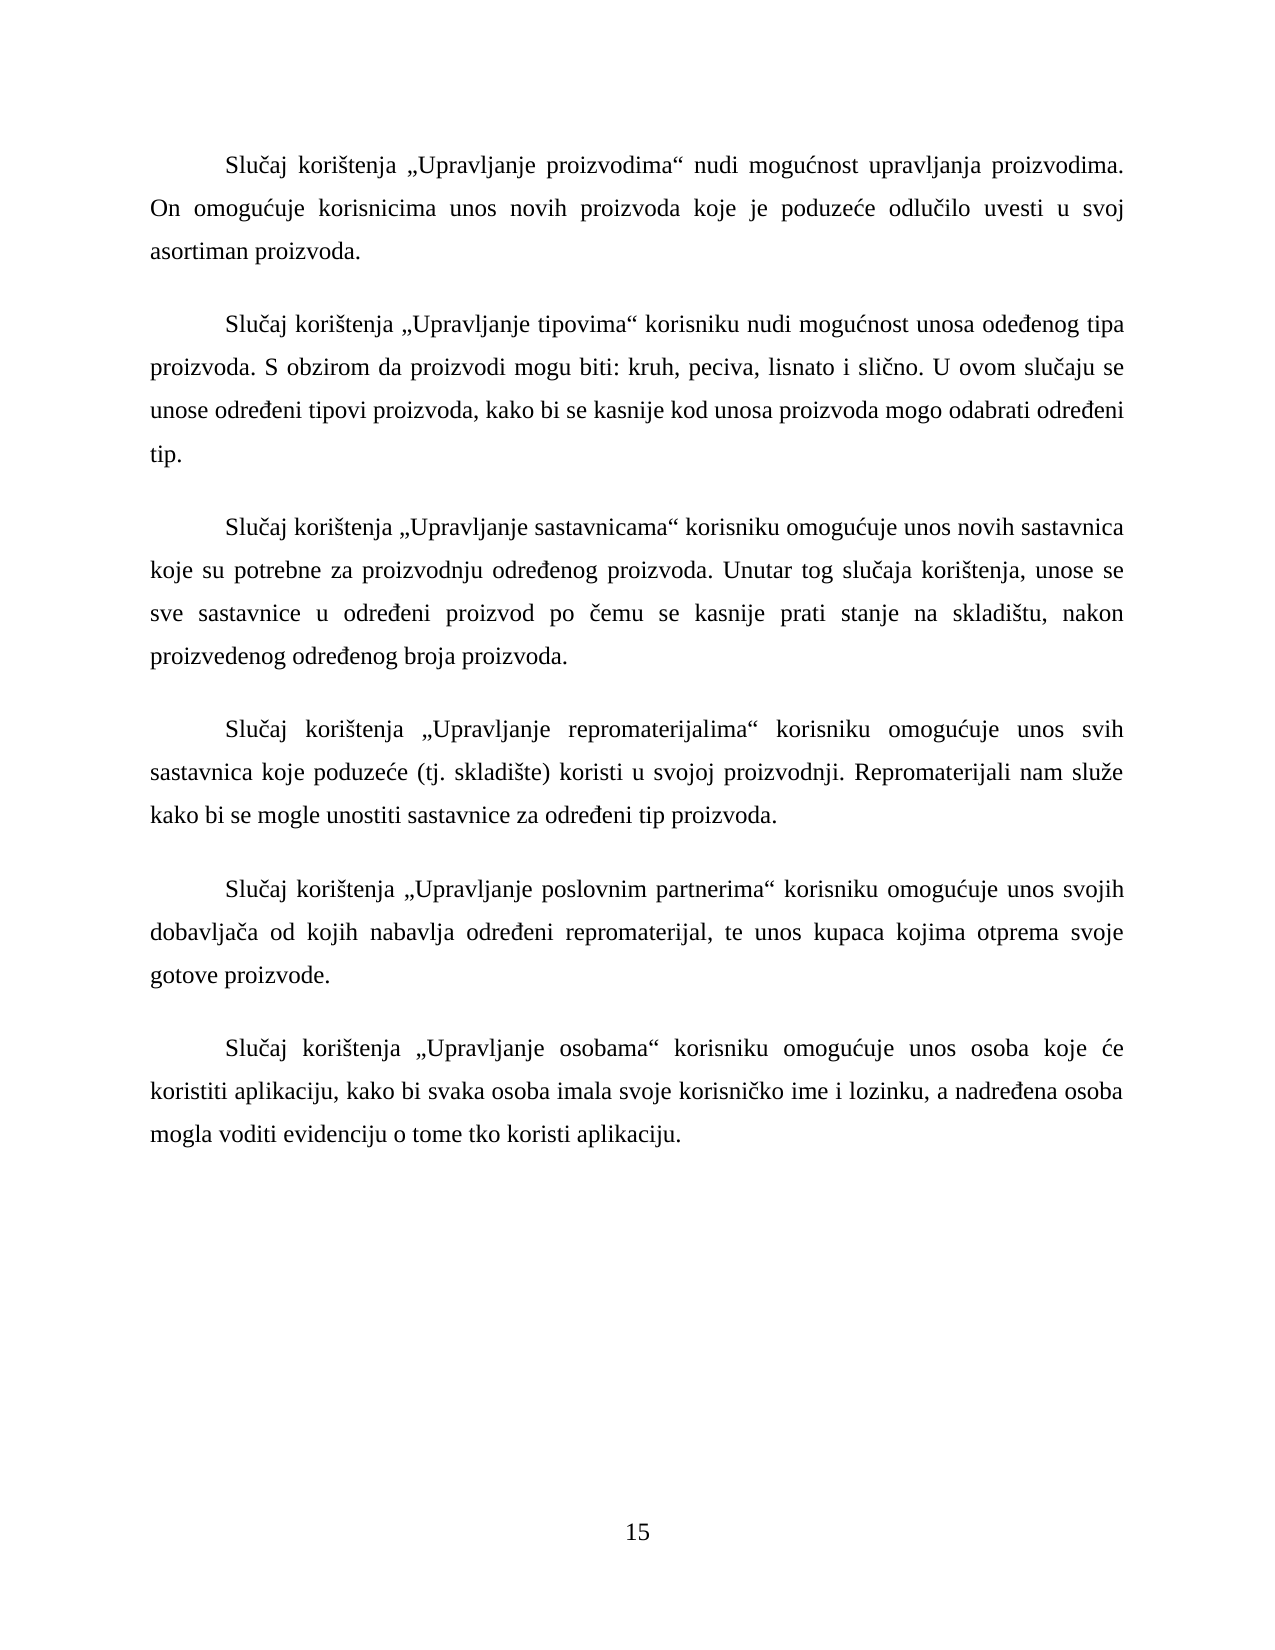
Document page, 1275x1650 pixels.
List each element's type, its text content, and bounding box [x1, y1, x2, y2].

text Slučaj korištenja „Upravljanje osobama“ korisniku omogućuje unos osoba koje će koristiti aplikaciju, kako bi svaka osoba imala svoje korisničko ime i lozinku, a nadređena osoba mogla voditi evidenciju o tome tko koristi aplikaciju. [150, 1033, 1125, 1148]
text Slučaj korištenja „Upravljanje tipovima“ korisniku nudi mogućnost unosa odeđenog tipa proizvoda. S obzirom da proizvodi mogu biti: kruh, peciva, lisnato i slično. U ovom slučaju se unose određeni tipovi proizvoda, kako bi se kasnije kod unosa proizvoda mogo odabrati određeni tip. [150, 309, 1125, 467]
text Slučaj korištenja „Upravljanje proizvodima“ nudi mogućnost upravljanja proizvodima. On omogućuje korisnicima unos novih proizvoda koje je poduzeće odlučilo uvesti u svoj asortiman proizvoda. [150, 150, 1125, 265]
text Slučaj korištenja „Upravljanje sastavnicama“ korisniku omogućuje unos novih sastavnica koje su potrebne za proizvodnju određenog proizvoda. Unutar tog slučaja korištenja, unose se sve sastavnice u određeni proizvod po čemu se kasnije prati stanje na skladištu, nakon proizvedenog određenog broja proizvoda. [150, 512, 1125, 670]
text Slučaj korištenja „Upravljanje poslovnim partnerima“ korisniku omogućuje unos svojih dobavljača od kojih nabavlja određeni repromaterijal, te unos kupaca kojima otprema svoje gotove proizvode. [150, 874, 1125, 989]
text Slučaj korištenja „Upravljanje repromaterijalima“ korisniku omogućuje unos svih sastavnica koje poduzeće (tj. skladište) koristi u svojoj proizvodnji. Repromaterijali nam služe kako bi se mogle unostiti sastavnice za određeni tip proizvoda. [150, 714, 1125, 829]
